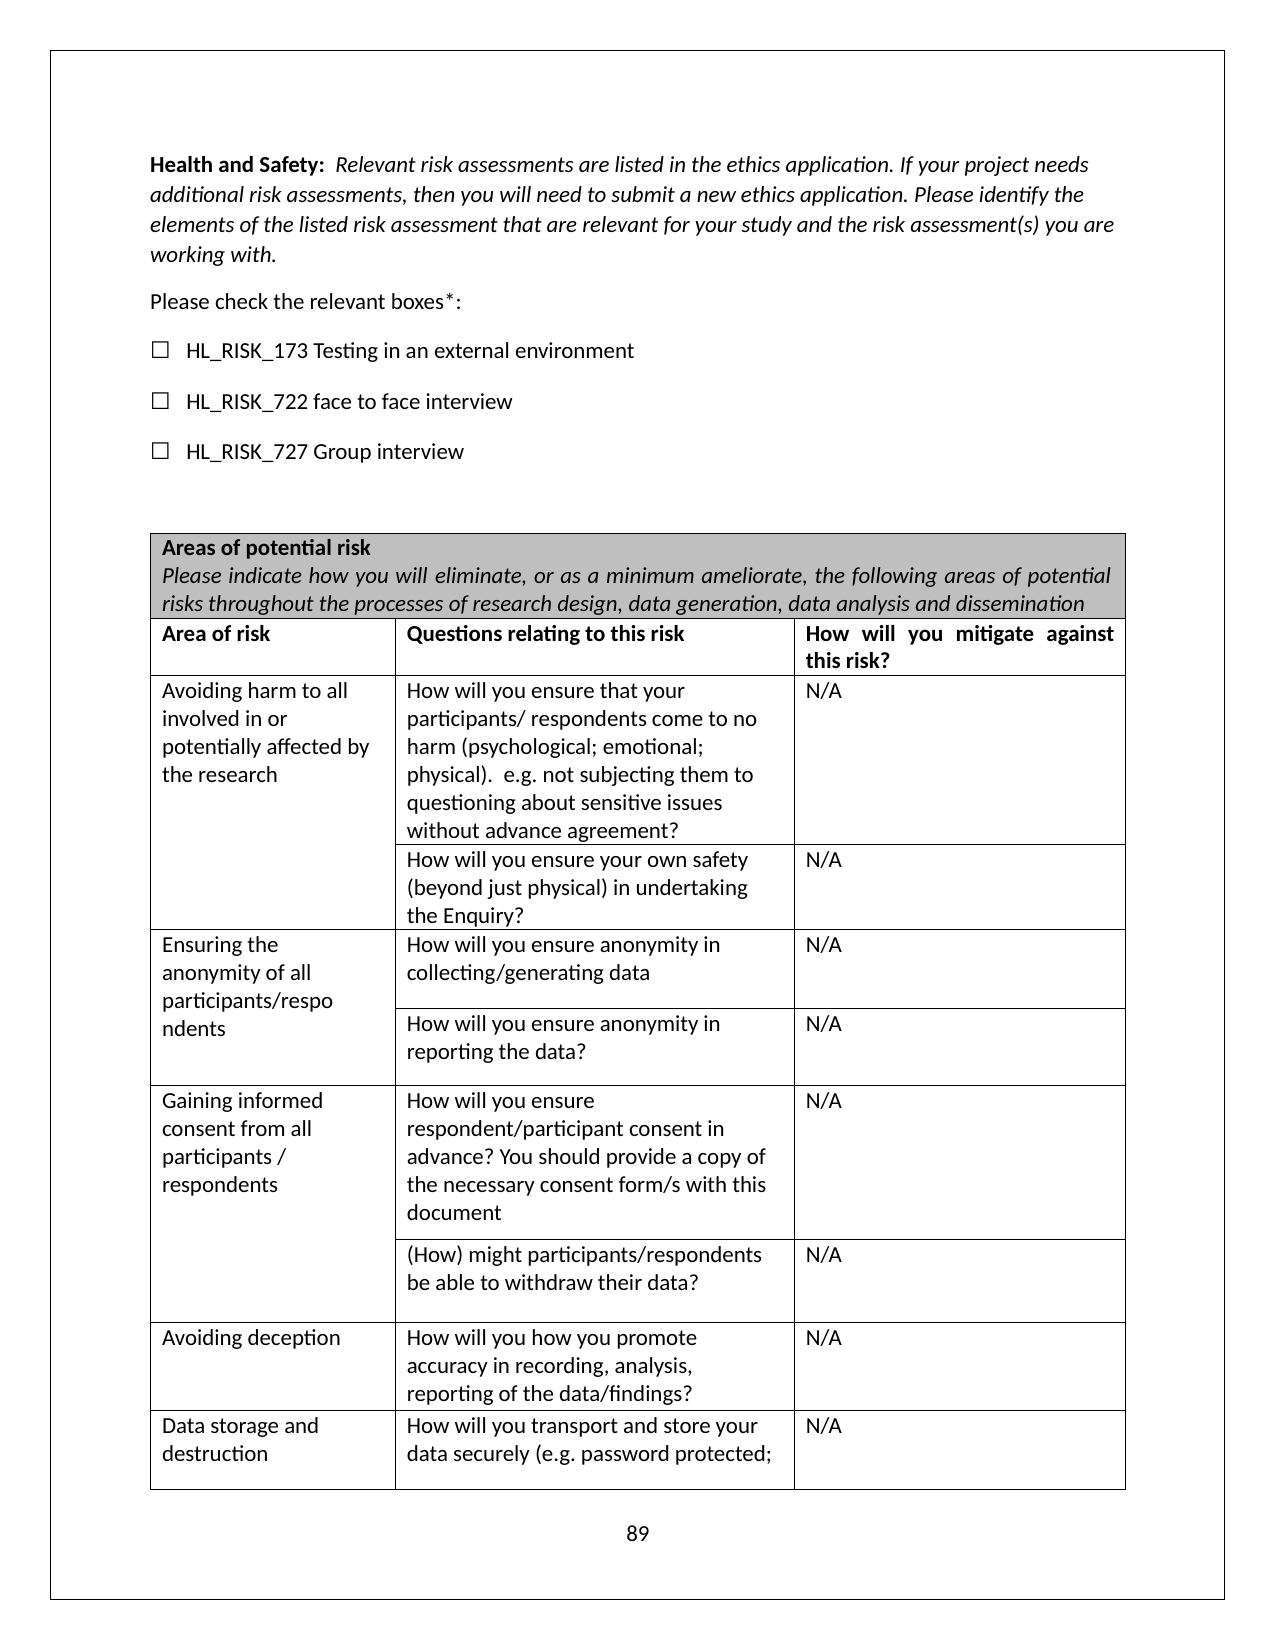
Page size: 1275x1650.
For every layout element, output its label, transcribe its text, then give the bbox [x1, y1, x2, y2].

table_header Areas of potential risk Please indicate how you will eliminate, or as a minimum ameliorate, the following areas of potential risks throughout the processes of research design, data generation, data analysis and dissemination [151, 534, 1125, 618]
table_cell Ensuring the anonymity of all participants/respondents [151, 930, 395, 1085]
table_cell Avoiding harm to all involved in or potentially affected by the research [151, 676, 395, 929]
text HL_RISK_727 Group interview [150, 435, 1125, 466]
table_cell (How) might participants/respondents be able to withdraw their data? [396, 1240, 794, 1322]
table_cell N/A [795, 845, 1125, 929]
table_cell How will you ensure that your participants/ respondents come to no harm (psychological; emotional; physical). e.g. not subjecting them to questioning about sensitive issues without advance agreement? [396, 676, 794, 844]
table_cell N/A [795, 1086, 1125, 1239]
table_cell N/A [795, 1009, 1125, 1085]
table_cell How will you mitigate against this risk? [795, 619, 1125, 675]
text HL_RISK_173 Testing in an external environment [150, 334, 1125, 366]
table_cell How will you ensure your own safety (beyond just physical) in undertaking the Enquiry? [396, 845, 794, 929]
text Please check the relevant boxes*: [150, 287, 1125, 316]
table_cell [396, 1411, 794, 1489]
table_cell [151, 1411, 395, 1489]
table_cell How will you how you promote accuracy in recording, analysis, reporting of the data/findings? [396, 1323, 794, 1410]
table_cell Avoiding deception [151, 1323, 395, 1410]
table_cell N/A [795, 676, 1125, 844]
table_cell Area of risk [151, 619, 395, 675]
table_cell N/A [795, 1240, 1125, 1322]
table_cell Questions relating to this risk [396, 619, 794, 675]
table_cell How will you ensure respondent/participant consent in advance? You should provide a copy of the necessary consent form/s with this document [396, 1086, 794, 1239]
text HL_RISK_722 face to face interview [150, 385, 1125, 416]
table_cell N/A [795, 930, 1125, 1008]
text Health and Safety: Relevant risk assessments are listed in the ethics application. If your project needs additional risk assessments, then you will need to submit a new ethics application. Please identify the elements of the listed risk assessment that are relevant for your study and the risk assessment(s) you are working with. [150, 150, 1125, 269]
table_cell How will you ensure anonymity in reporting the data? [396, 1009, 794, 1085]
table_cell N/A [795, 1323, 1125, 1410]
table_cell Gaining informed consent from all participants / respondents [151, 1086, 395, 1322]
table_cell N/A [795, 1411, 1125, 1489]
table_cell How will you ensure anonymity in collecting/generating data [396, 930, 794, 1008]
